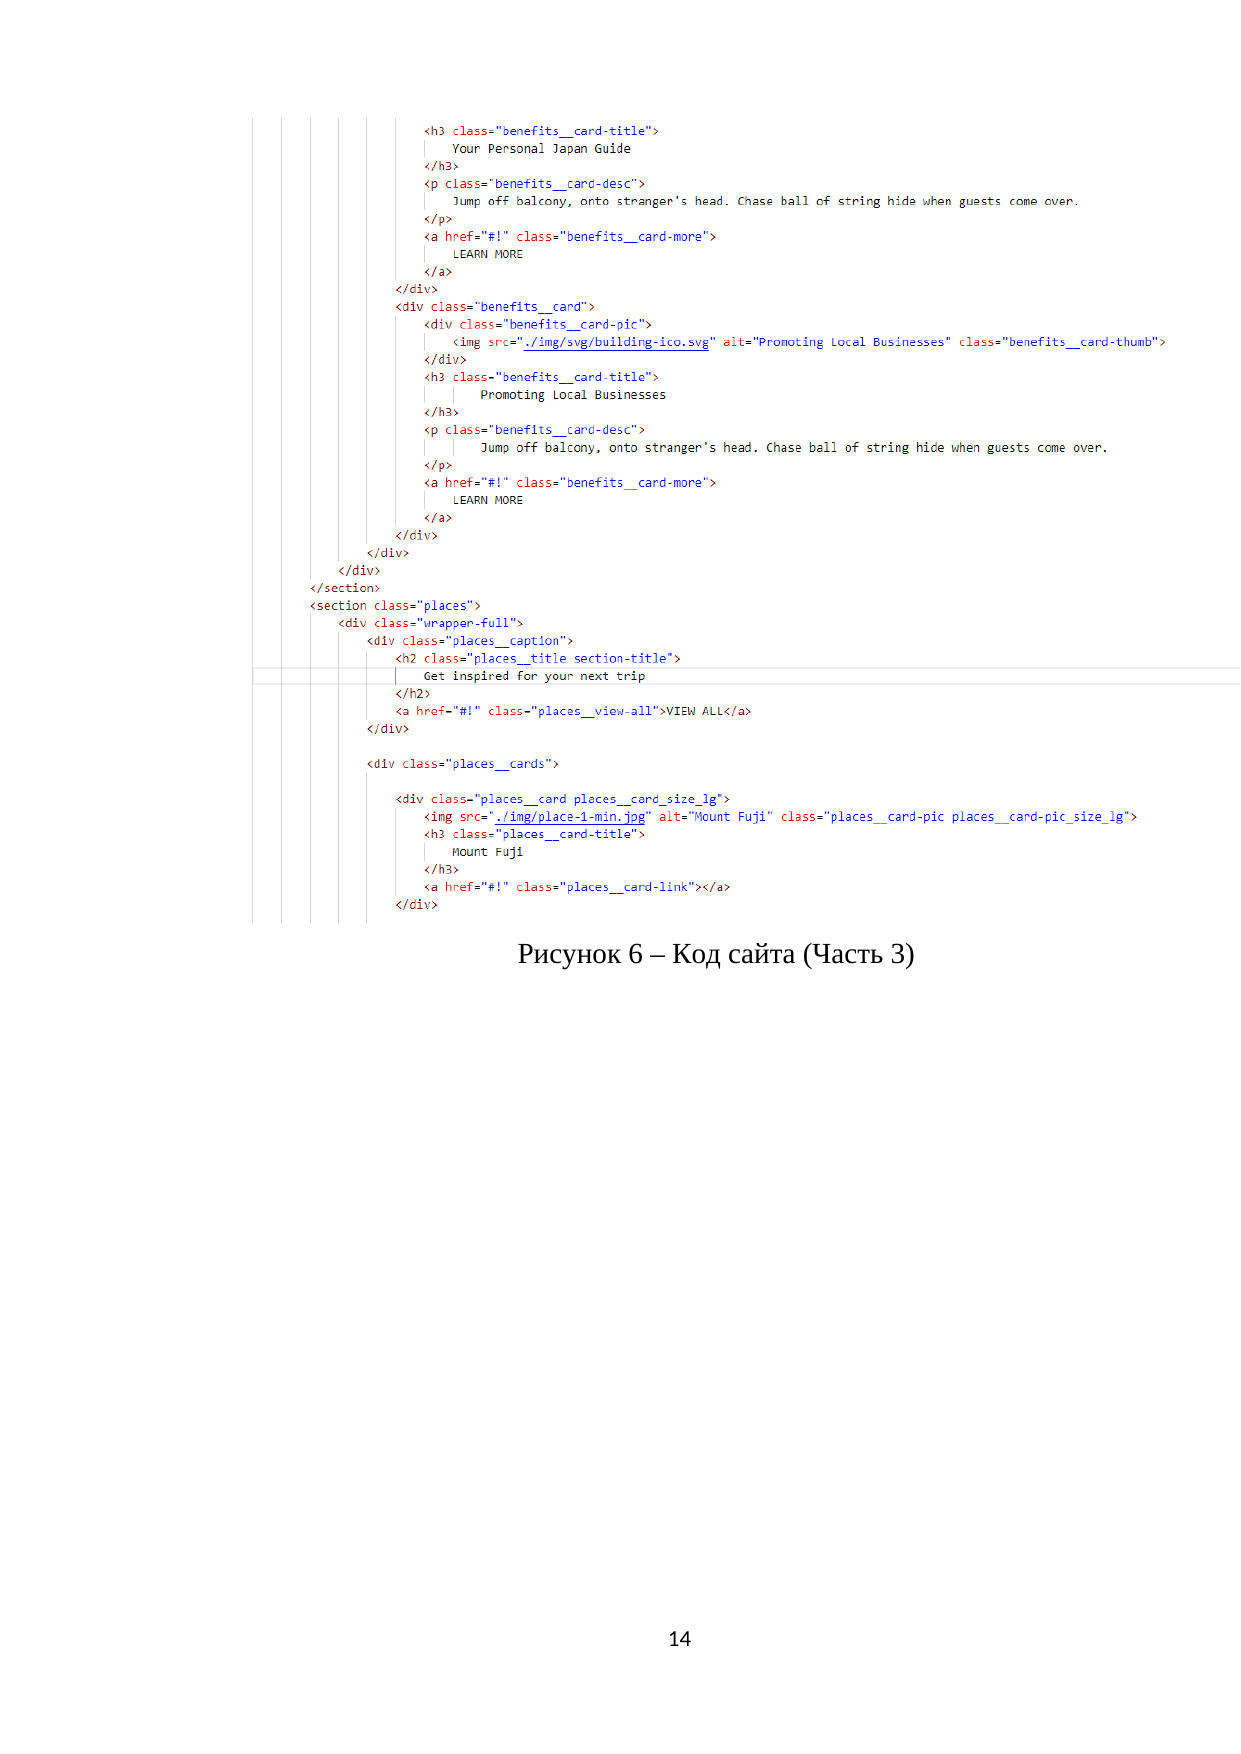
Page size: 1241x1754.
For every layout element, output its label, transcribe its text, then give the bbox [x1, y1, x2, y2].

text Рисунок 6 – Код сайта (Часть 3) [177, 937, 1181, 970]
picture [251, 118, 1241, 923]
